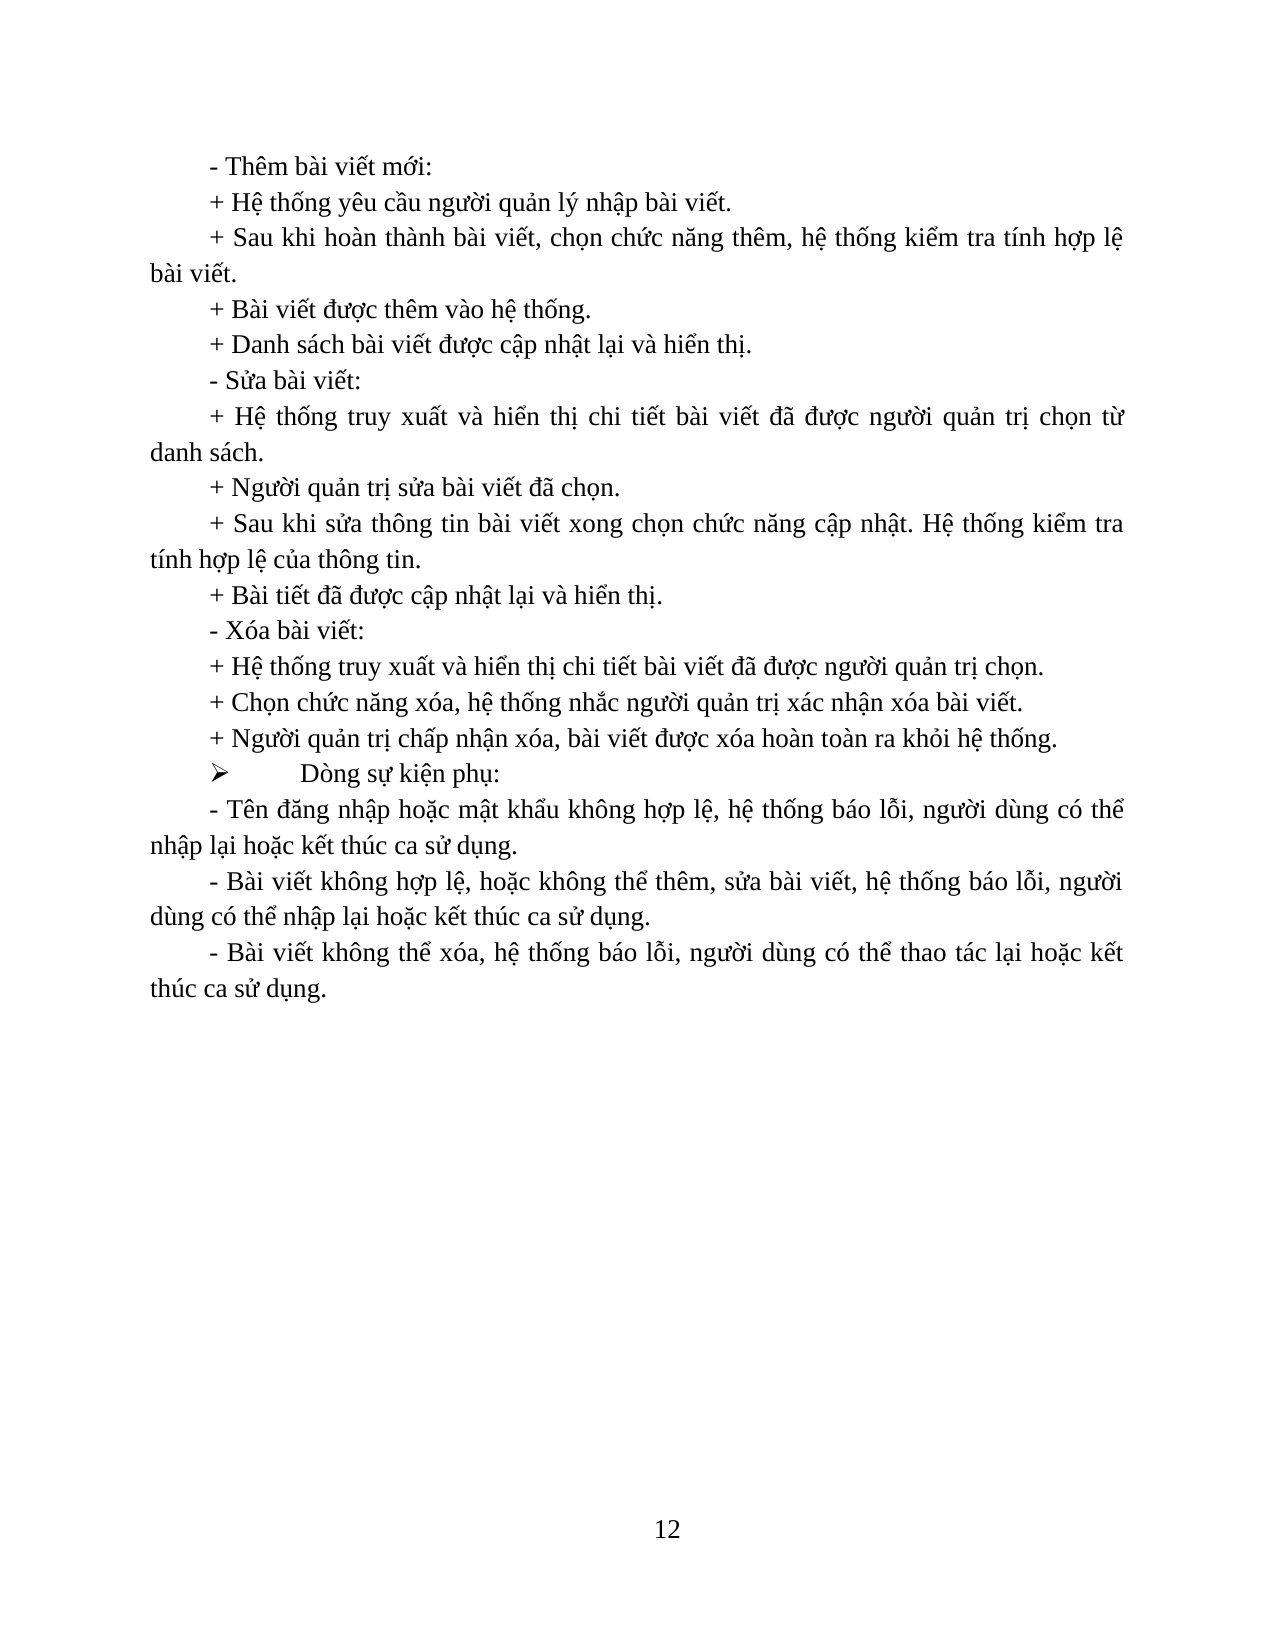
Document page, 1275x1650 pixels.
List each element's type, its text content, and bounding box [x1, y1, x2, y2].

list - Bài viết không thể xóa, hệ thống báo lỗi, người dùng có thể thao tác lại hoặc kết thúc ca sử dụng. [150, 936, 1125, 1003]
list + Người quản trị chấp nhận xóa, bài viết được xóa hoàn toàn ra khỏi hệ thống. [150, 722, 1125, 753]
list + Hệ thống yêu cầu người quản lý nhập bài viết. [150, 186, 1125, 217]
list Xóa bài viết: [150, 614, 1125, 646]
list + Bài tiết đã được cập nhật lại và hiển thị. [150, 579, 1125, 610]
list + Bài viết được thêm vào hệ thống. [150, 293, 1125, 324]
list - Tên đăng nhập hoặc mật khẩu không hợp lệ, hệ thống báo lỗi, người dùng có thể nhập lại hoặc kết thúc ca sử dụng. [150, 793, 1125, 860]
list + Sau khi sửa thông tin bài viết xong chọn chức năng cập nhật. Hệ thống kiểm tra tính hợp lệ của thông tin. [150, 507, 1125, 574]
list Thêm bài viết mới: [150, 150, 1125, 181]
list Dòng sự kiện phụ: [150, 757, 1125, 789]
list + Hệ thống truy xuất và hiển thị chi tiết bài viết đã được người quản trị chọn. [150, 650, 1125, 681]
list + Người quản trị sửa bài viết đã chọn. [150, 472, 1125, 503]
list - Bài viết không hợp lệ, hoặc không thể thêm, sửa bài viết, hệ thống báo lỗi, người dùng có thể nhập lại hoặc kết thúc ca sử dụng. [150, 865, 1125, 932]
list + Sau khi hoàn thành bài viết, chọn chức năng thêm, hệ thống kiểm tra tính hợp lệ bài viết. [150, 221, 1125, 288]
list + Danh sách bài viết được cập nhật lại và hiển thị. [150, 329, 1125, 360]
list Sửa bài viết: [150, 364, 1125, 396]
list + Hệ thống truy xuất và hiển thị chi tiết bài viết đã được người quản trị chọn từ danh sách. [150, 400, 1125, 467]
list + Chọn chức năng xóa, hệ thống nhắc người quản trị xác nhận xóa bài viết. [150, 686, 1125, 717]
